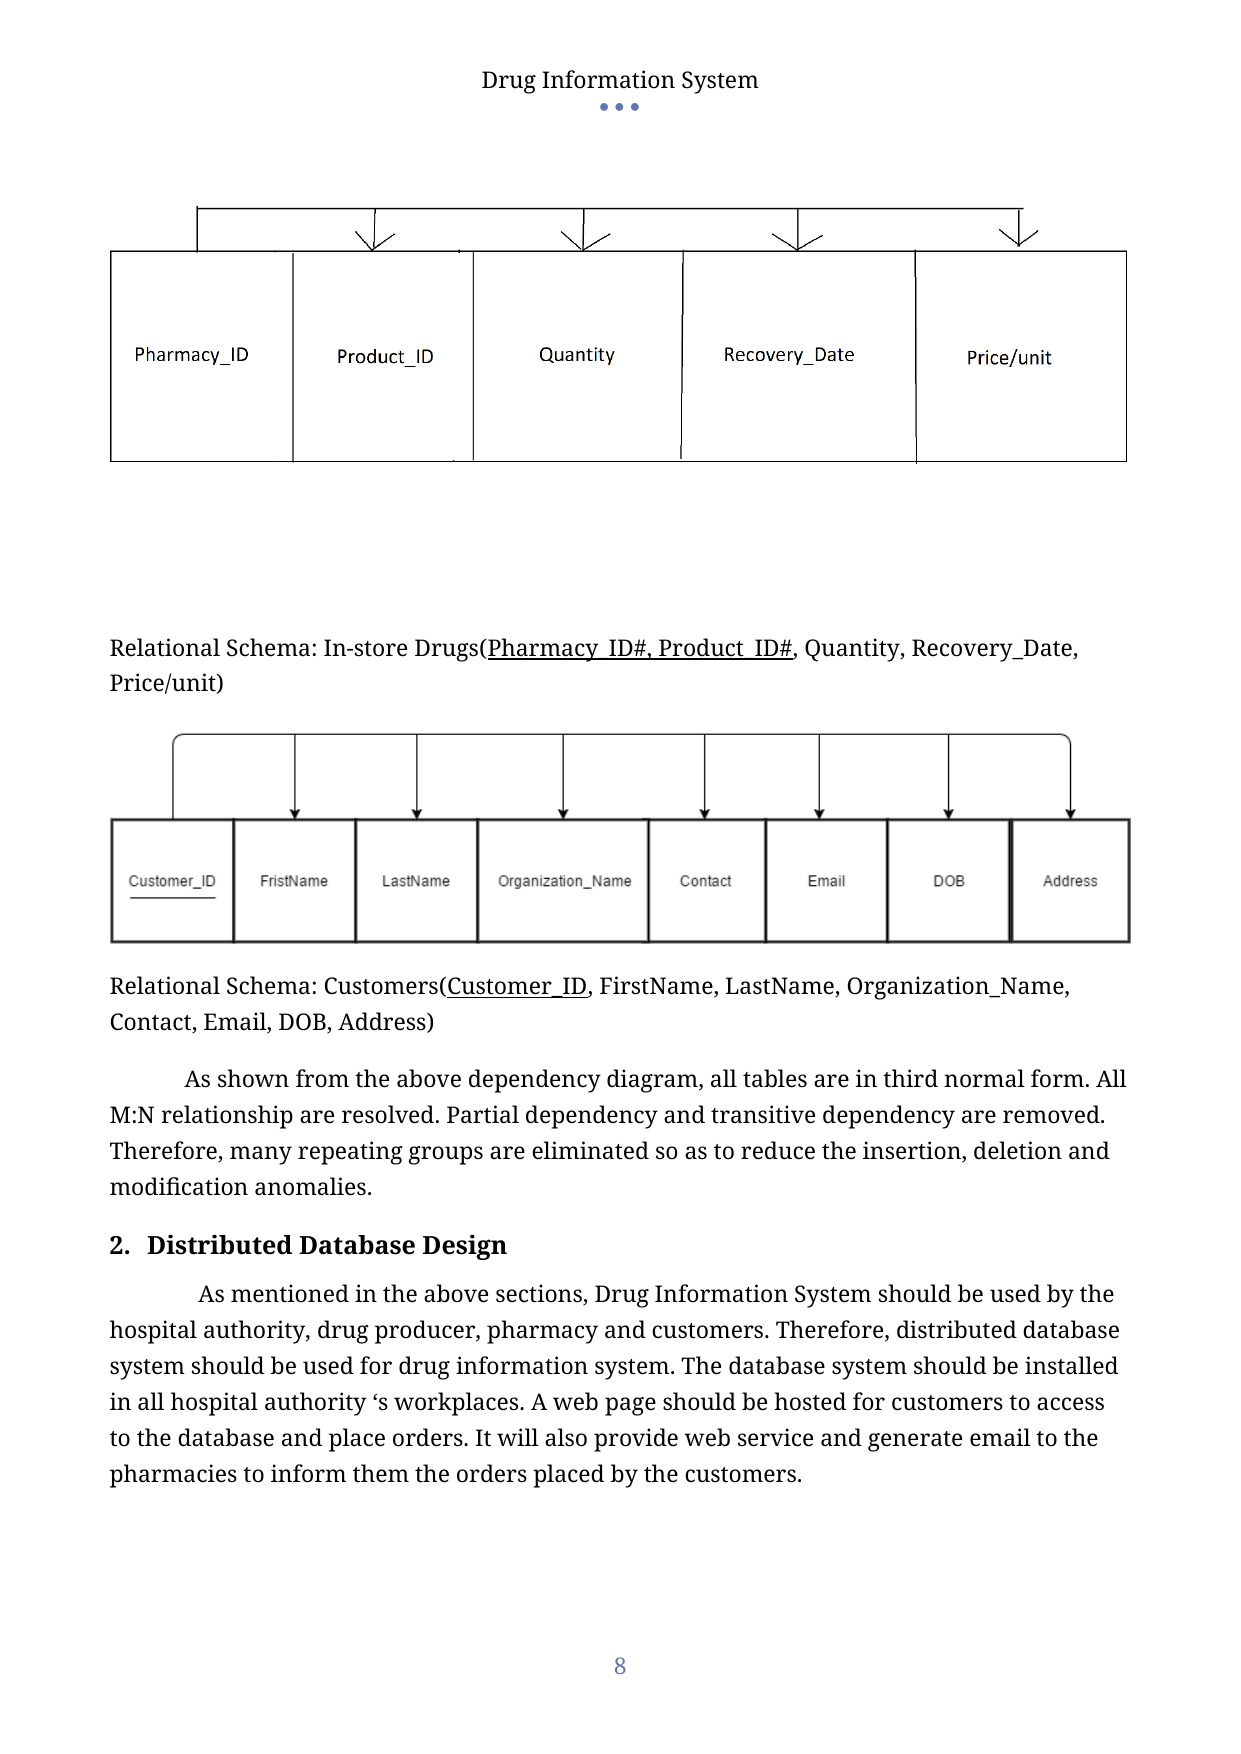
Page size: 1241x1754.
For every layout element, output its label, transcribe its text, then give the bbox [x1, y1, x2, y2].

picture [109, 150, 1131, 606]
text Relational Schema: In-store Drugs(Pharmacy_ID#, Product_ID#, Quantity, Recovery_Date, Price/unit) [109, 631, 1131, 699]
text As shown from the above dependency diagram, all tables are in third normal form. All M:N relationship are resolved. Partial dependency and transitive dependency are removed. Therefore, many repeating groups are eliminated so as to reduce the insertion, deletion and modification anomalies. [109, 1063, 1131, 1202]
text Relational Schema: Customers(Customer_ID, FirstName, LastName, Organization_Name, Contact, Email, DOB, Address) [109, 970, 1131, 1037]
list Distributed Database Design [109, 1228, 1131, 1262]
text As mentioned in the above sections, Drug Information System should be used by the hospital authority, drug producer, pharmacy and customers. Therefore, distributed database system should be used for drug information system. The database system should be installed in all hospital authority ‘s workplaces. A web page should be hosted for customers to access to the database and place orders. It will also provide web service and generate email to the pharmacies to inform them the orders placed by the customers. [109, 1278, 1131, 1489]
